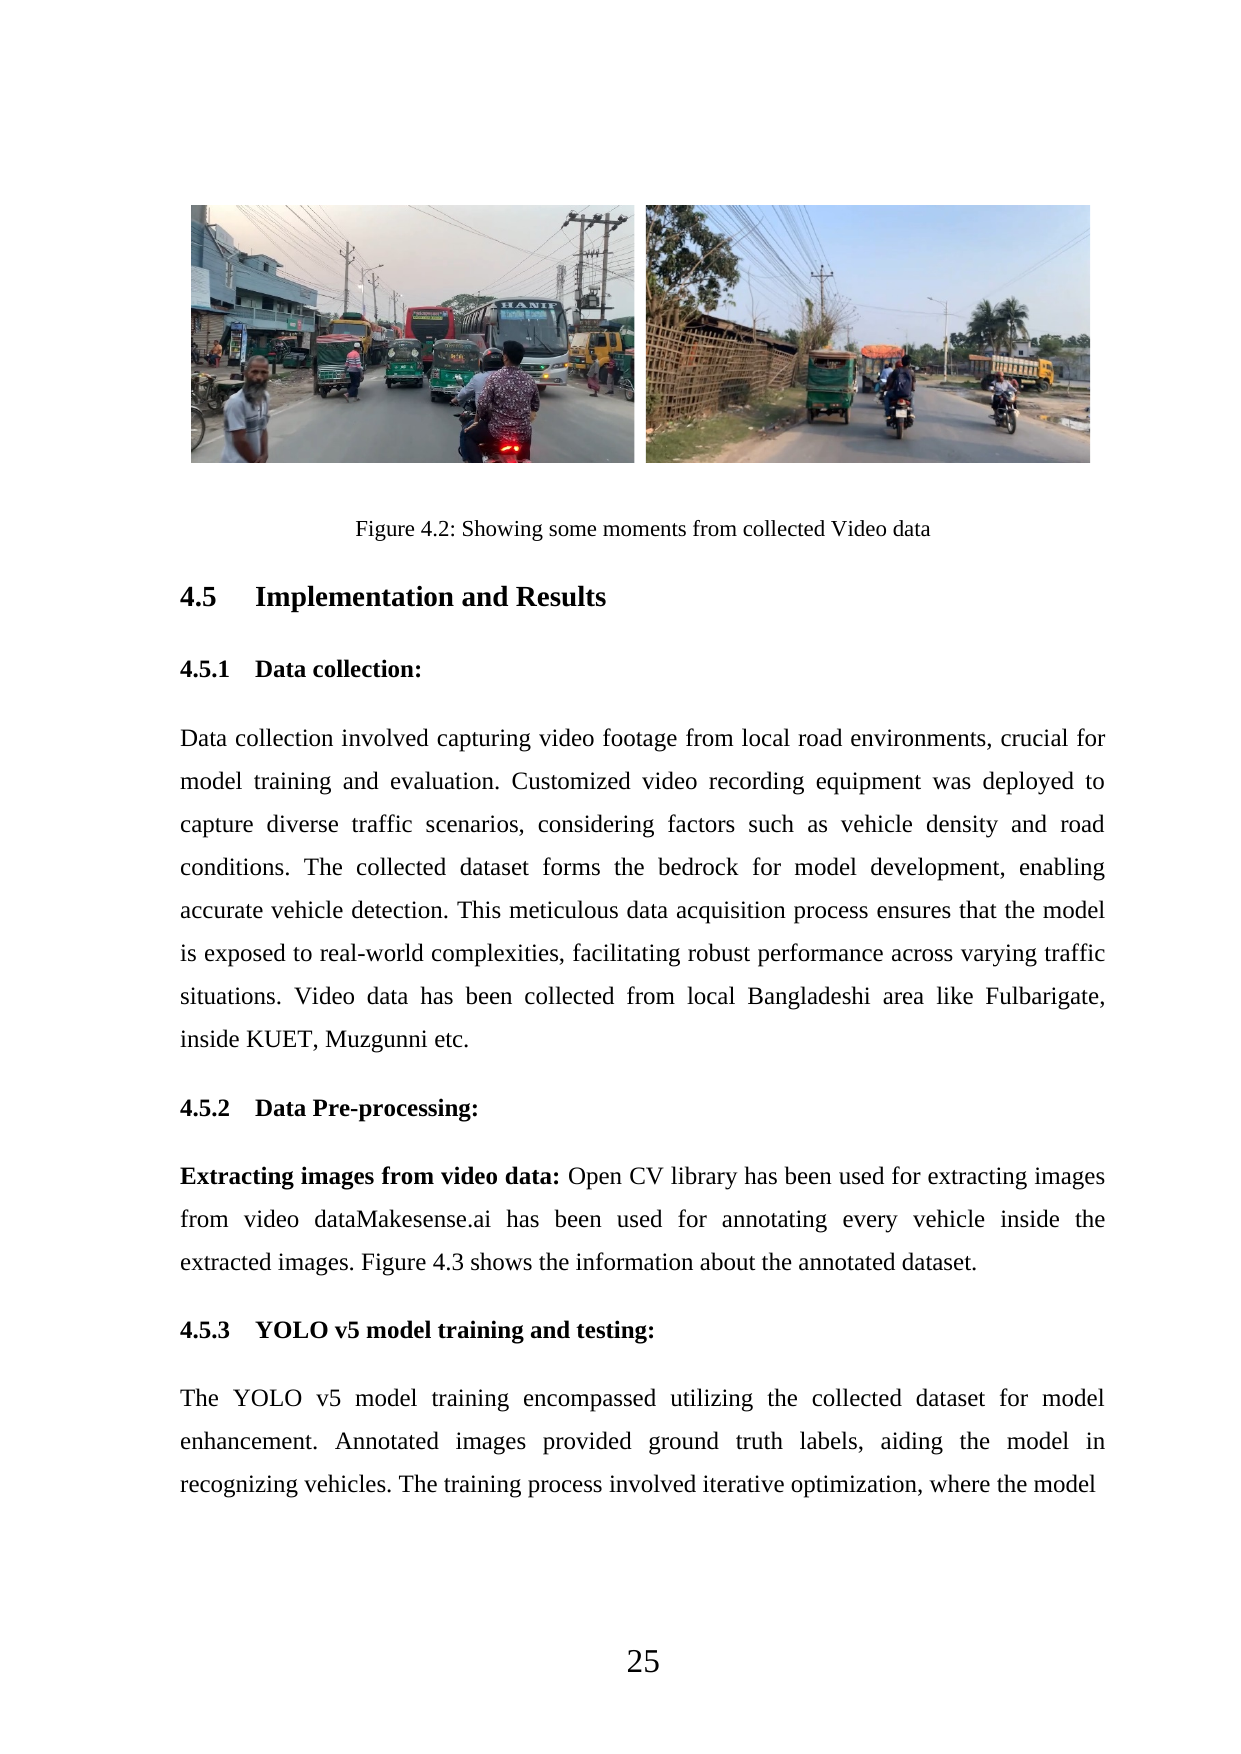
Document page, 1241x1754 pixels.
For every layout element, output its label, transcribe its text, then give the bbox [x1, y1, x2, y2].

picture [645, 205, 1091, 463]
picture [191, 205, 635, 463]
text 4.5.2 Data Pre-processing: [180, 1093, 1106, 1121]
table_header [635, 181, 1090, 490]
text Data collection involved capturing video footage from local road environments, crucial for model training and evaluation. Customized video recording equipment was deployed to capture diverse traffic scenarios, considering factors such as vehicle density and road conditions. The collected dataset forms the bedrock for model development, enabling accurate vehicle detection. This meticulous data acquisition process ensures that the model is exposed to real-world complexities, facilitating robust performance across varying traffic situations. Video data has been collected from local Bangladeshi area like Fulbarigate, inside KUET, Muzgunni etc. [180, 723, 1106, 1053]
text Figure 4.2: Showing some moments from collected Video data [180, 515, 1106, 541]
text The YOLO v5 model training encompassed utilizing the collected dataset for model enhancement. Annotated images provided ground truth labels, aiding the model in recognizing vehicles. The training process involved iterative optimization, where the model [180, 1383, 1106, 1498]
text Extracting images from video data: Open CV library has been used for extracting images from video dataMakesense.ai has been used for annotating every vehicle inside the extracted images. Figure 4.3 shows the information about the annotated dataset. [180, 1161, 1106, 1276]
text 4.5.3 YOLO v5 model training and testing: [180, 1315, 1106, 1344]
table_header [180, 181, 634, 490]
text 4.5 Implementation and Results [180, 579, 1106, 613]
text 4.5.1 Data collection: [180, 654, 1106, 683]
